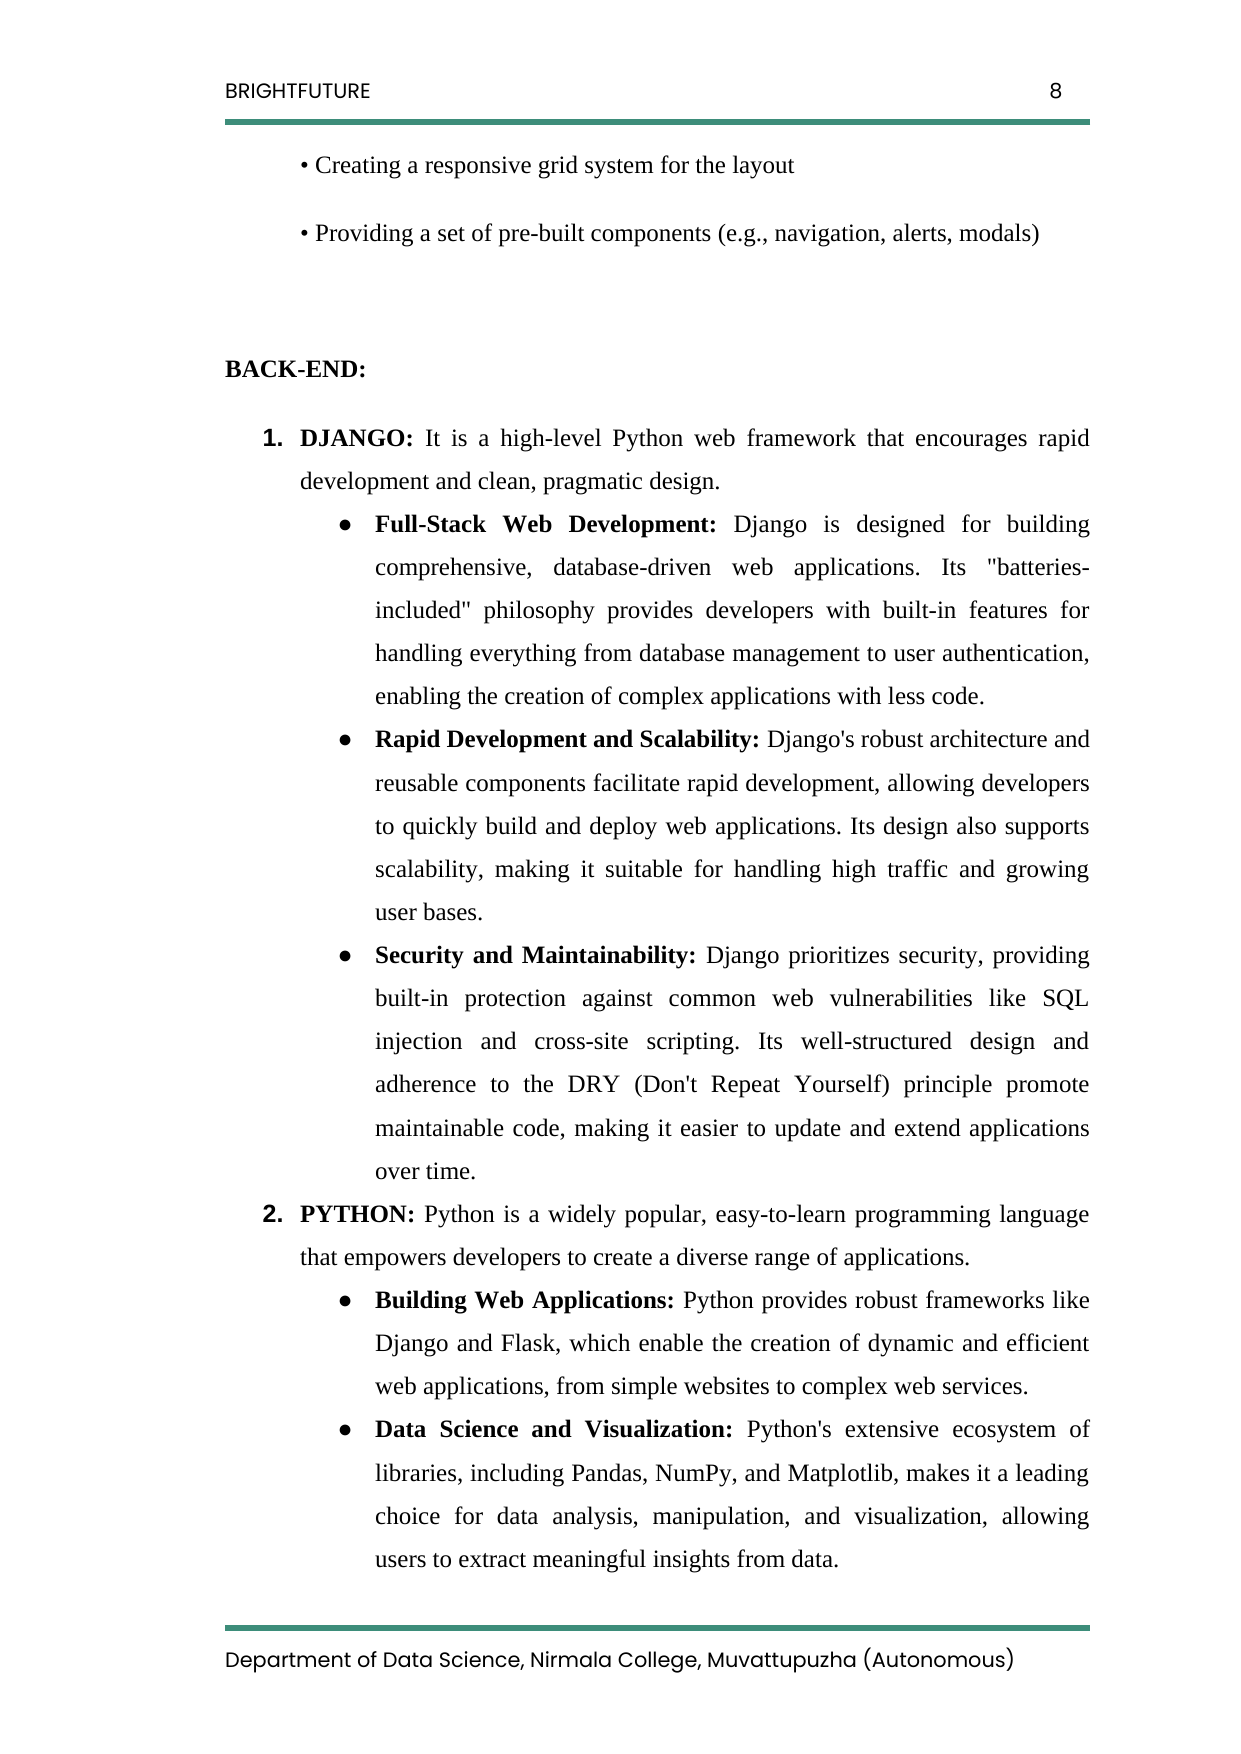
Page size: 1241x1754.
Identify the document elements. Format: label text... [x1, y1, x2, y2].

list Full-Stack Web Development: Django is designed for building comprehensive, database-driven web applications. Its "batteries-included" philosophy provides developers with built-in features for handling everything from database management to user authentication, enabling the creation of complex applications with less code. [337, 509, 1090, 710]
list Security and Maintainability: Django prioritizes security, providing built-in protection against common web vulnerabilities like SQL injection and cross-site scripting. Its well-structured design and adherence to the DRY (Don't Repeat Yourself) principle promote maintainable code, making it easier to update and extend applications over time. [337, 940, 1090, 1184]
text • Providing a set of pre-built components (e.g., navigation, alerts, modals) [300, 218, 1090, 247]
text • Creating a responsive grid system for the layout [300, 150, 1090, 179]
list DJANGO: It is a high-level Python web framework that encourages rapid development and clean, pragmatic design. [262, 422, 1090, 494]
list Building Web Applications: Python provides robust frameworks like Django and Flask, which enable the creation of dynamic and efficient web applications, from simple websites to complex web services. [337, 1285, 1090, 1400]
list Data Science and Visualization: Python's extensive ecosystem of libraries, including Pandas, NumPy, and Matplotlib, makes it a leading choice for data analysis, manipulation, and visualization, allowing users to extract meaningful insights from data. [337, 1414, 1090, 1573]
list Rapid Development and Scalability: Django's robust architecture and reusable components facilitate rapid development, allowing developers to quickly build and deploy web applications. Its design also supports scalability, making it suitable for handling high traffic and growing user bases. [337, 724, 1090, 926]
list PYTHON: Python is a widely popular, easy-to-learn programming language that empowers developers to create a diverse range of applications. [262, 1199, 1090, 1271]
text BACK-END: [225, 354, 1090, 383]
